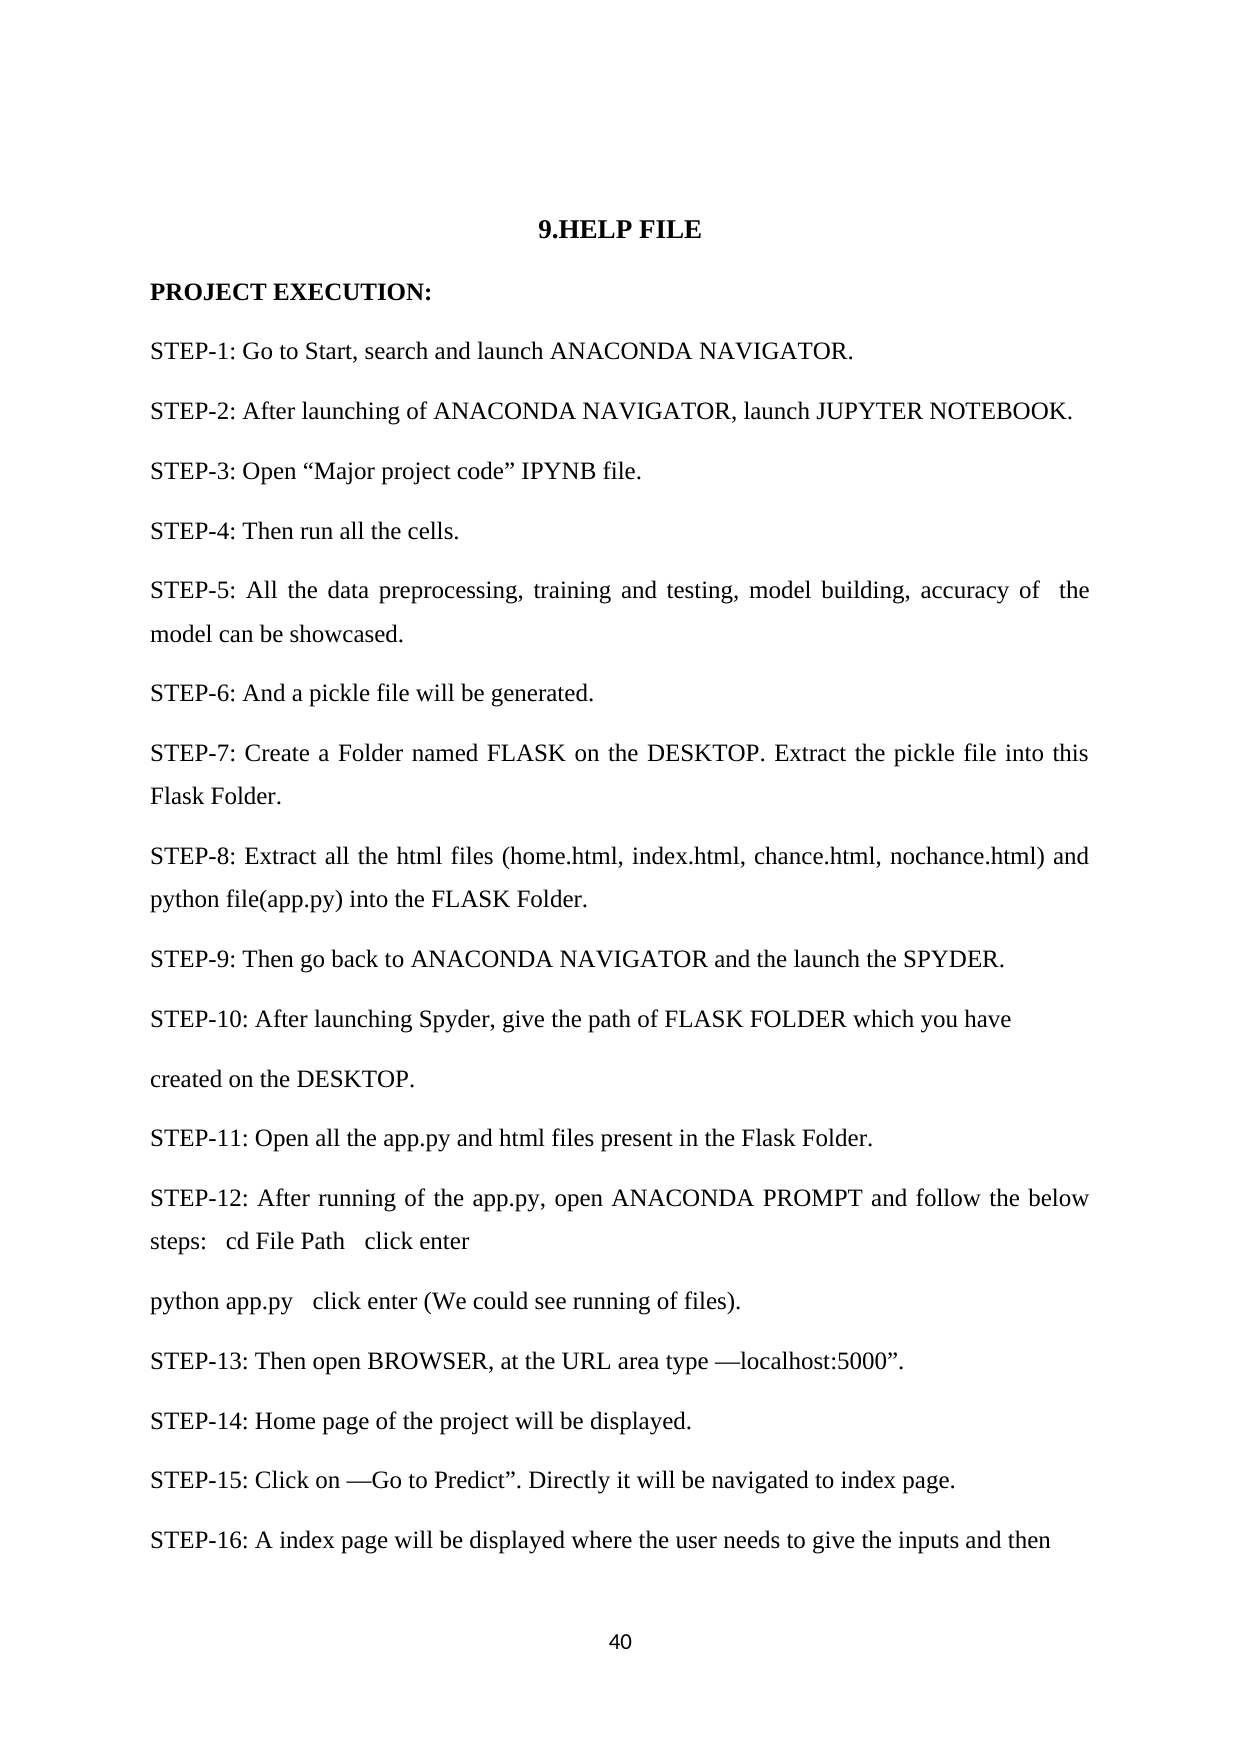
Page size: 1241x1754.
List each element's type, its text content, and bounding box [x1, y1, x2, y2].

text STEP-5: All the data preprocessing, training and testing, model building, accuracy of the model can be showcased. [150, 576, 1090, 647]
text STEP-7: Create a Folder named FLASK on the DESKTOP. Extract the pickle file into this Flask Folder. [150, 738, 1090, 810]
text STEP-9: Then go back to ANACONDA NAVIGATOR and the launch the SPYDER. [150, 944, 1090, 973]
text STEP-10: After launching Spyder, give the path of FLASK FOLDER which you have [150, 1004, 1090, 1033]
text STEP-16: A index page will be displayed where the user needs to give the inputs and then [150, 1525, 1090, 1554]
text PROJECT EXECUTION: [150, 277, 1090, 305]
text created on the DESKTOP. [150, 1064, 1090, 1092]
text STEP-2: After launching of ANACONDA NAVIGATOR, launch JUPYTER NOTEBOOK. [150, 396, 1090, 425]
text python app.pyclick enter (We could see running of files). [150, 1286, 1090, 1315]
text STEP-8: Extract all the html files (home.html, index.html, chance.html, nochance.html) and python file(app.py) into the FLASK Folder. [150, 841, 1090, 913]
text STEP-12: After running of the app.py, open ANACONDA PROMPT and follow the below steps: cd File Pathclick enter [150, 1183, 1090, 1255]
text 9.HELP FILE [150, 213, 1090, 244]
text STEP-15: Click on ―Go to Predict”. Directly it will be navigated to index page. [150, 1466, 1090, 1494]
text STEP-1: Go to Start, search and launch ANACONDA NAVIGATOR. [150, 336, 1090, 365]
text STEP-6: And a pickle file will be generated. [150, 678, 1090, 707]
text STEP-13: Then open BROWSER, at the URL area type ―localhost:5000”. [150, 1346, 1090, 1375]
text STEP-14: Home page of the project will be displayed. [150, 1406, 1090, 1434]
text STEP-4: Then run all the cells. [150, 516, 1090, 544]
text STEP-3: Open “Major project code” IPYNB file. [150, 456, 1090, 485]
text STEP-11: Open all the app.py and html files present in the Flask Folder. [150, 1123, 1090, 1152]
